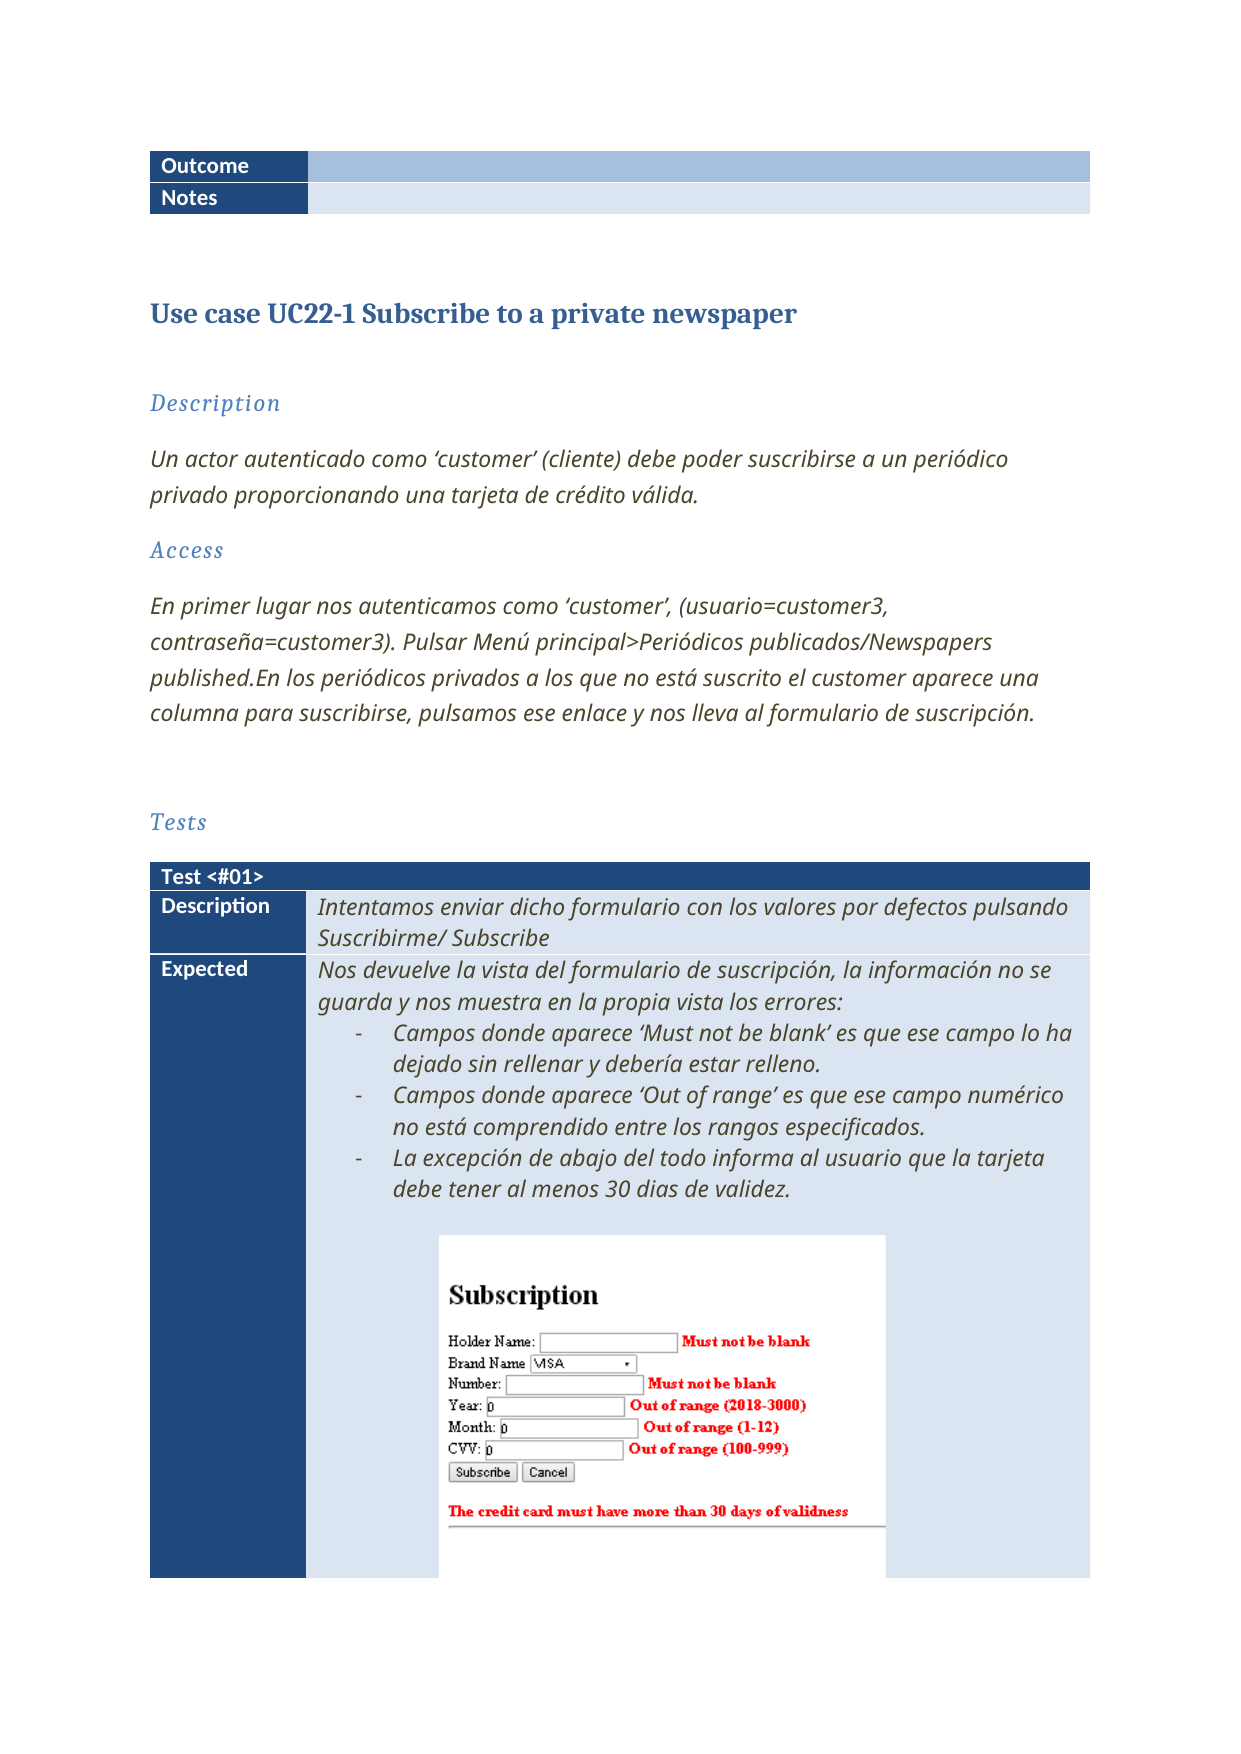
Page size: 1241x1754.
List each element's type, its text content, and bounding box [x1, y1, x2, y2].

subtitle Use case UC22-1 Subscribe to a private newspaper [150, 297, 1090, 330]
picture [438, 1235, 886, 1579]
table_cell Intentamos enviar dicho formulario con los valores por defectos pulsando Suscribirme/ Subscribe [306, 891, 1090, 953]
text En primer lugar nos autenticamos como ‘customer’, (usuario=customer3, contraseña=customer3). Pulsar Menú principal>Periódicos publicados/Newspapers published.En los periódicos privados a los que no está suscrito el customer aparece una columna para suscribirse, pulsamos ese enlace y nos lleva al formulario de suscripción. [150, 589, 1090, 729]
table_cell Expected [150, 955, 306, 1578]
subtitle Tests [150, 808, 1090, 837]
table_cell [308, 183, 1090, 214]
table_cell Notes [150, 183, 308, 214]
subtitle Access [150, 536, 1090, 564]
table_cell Description [150, 891, 306, 953]
text Un actor autenticado como ‘customer’ (cliente) debe poder suscribirse a un periódico privado proporcionando una tarjeta de crédito válida. [150, 443, 1090, 510]
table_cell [306, 955, 1090, 1578]
subtitle Description [150, 389, 1090, 418]
table_header Test <#01> [150, 862, 1090, 890]
table_cell Outcome [150, 151, 308, 182]
table_cell [308, 151, 1090, 182]
